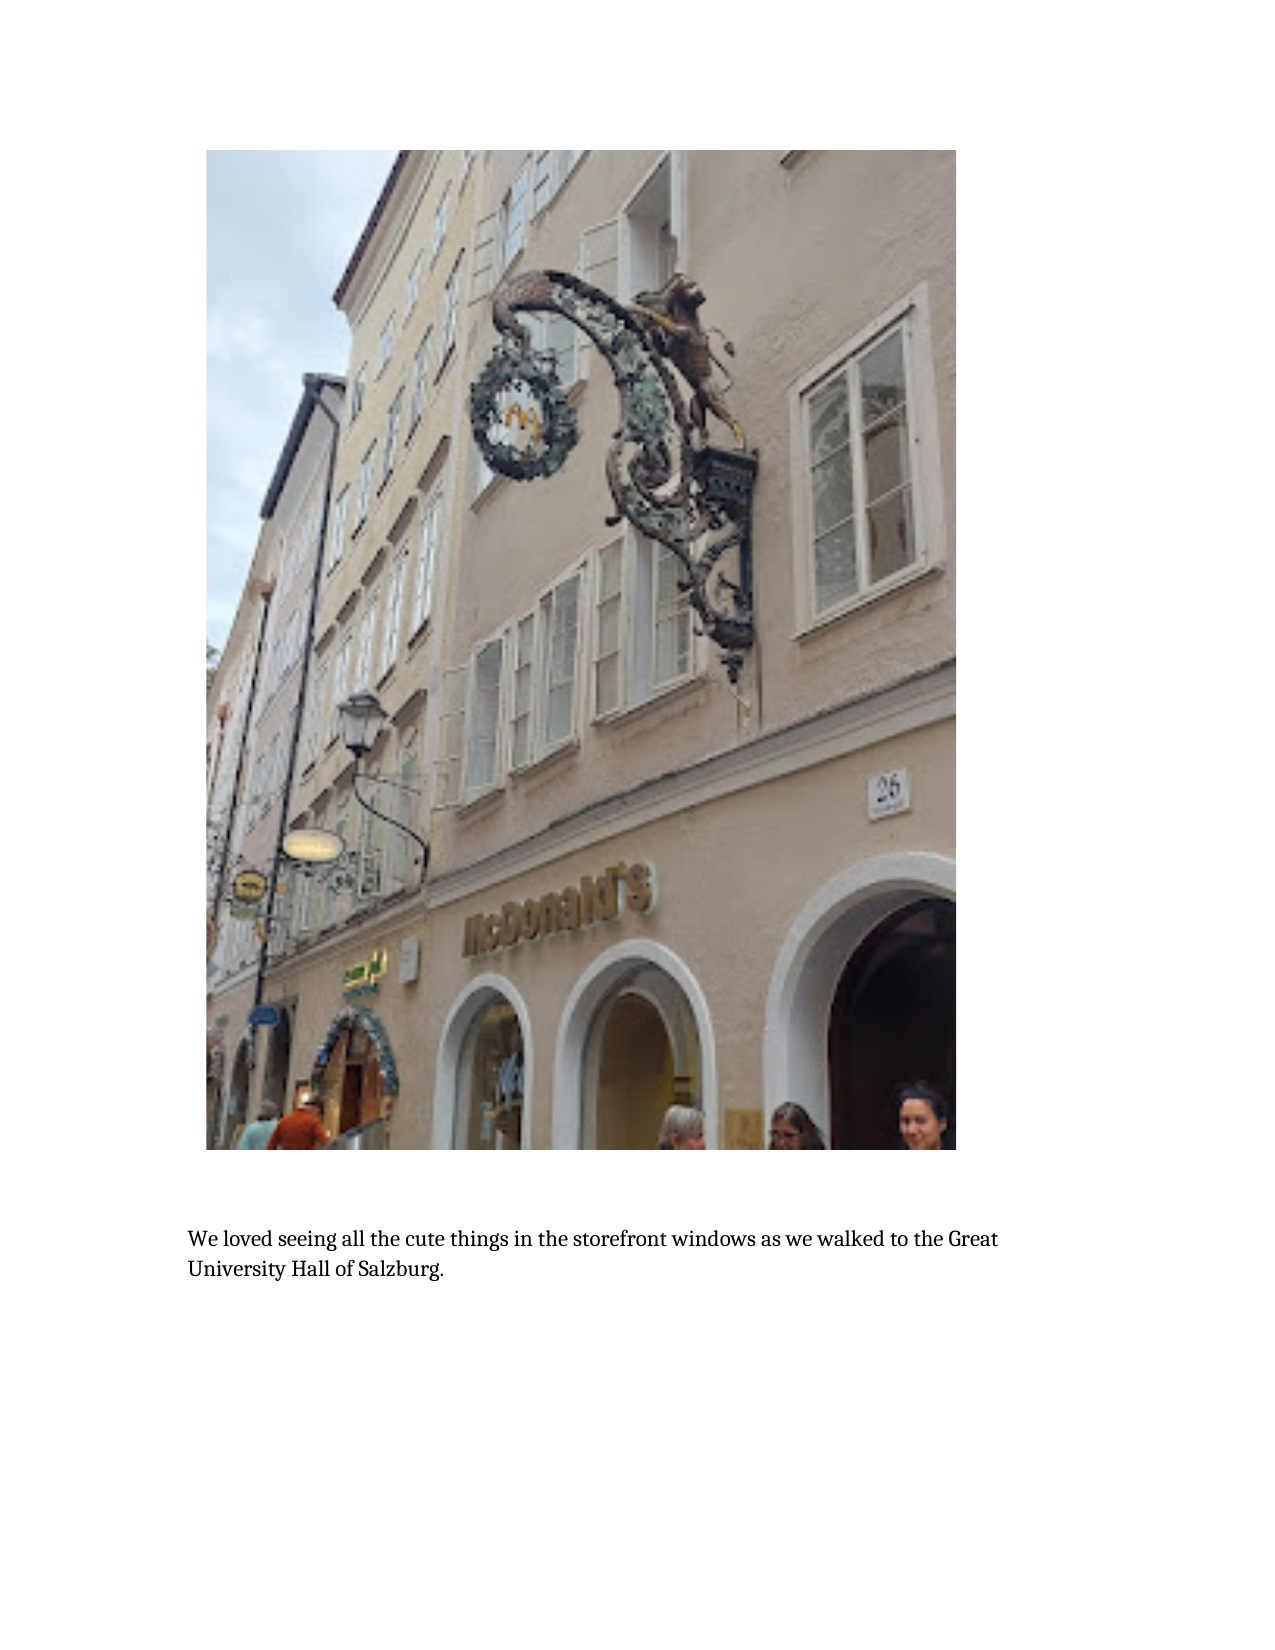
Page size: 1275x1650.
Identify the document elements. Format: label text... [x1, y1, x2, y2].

text We loved seeing all the cute things in the storefront windows as we walked to the Great University Hall of Salzburg. [187, 1226, 1087, 1282]
picture [206, 150, 957, 1150]
